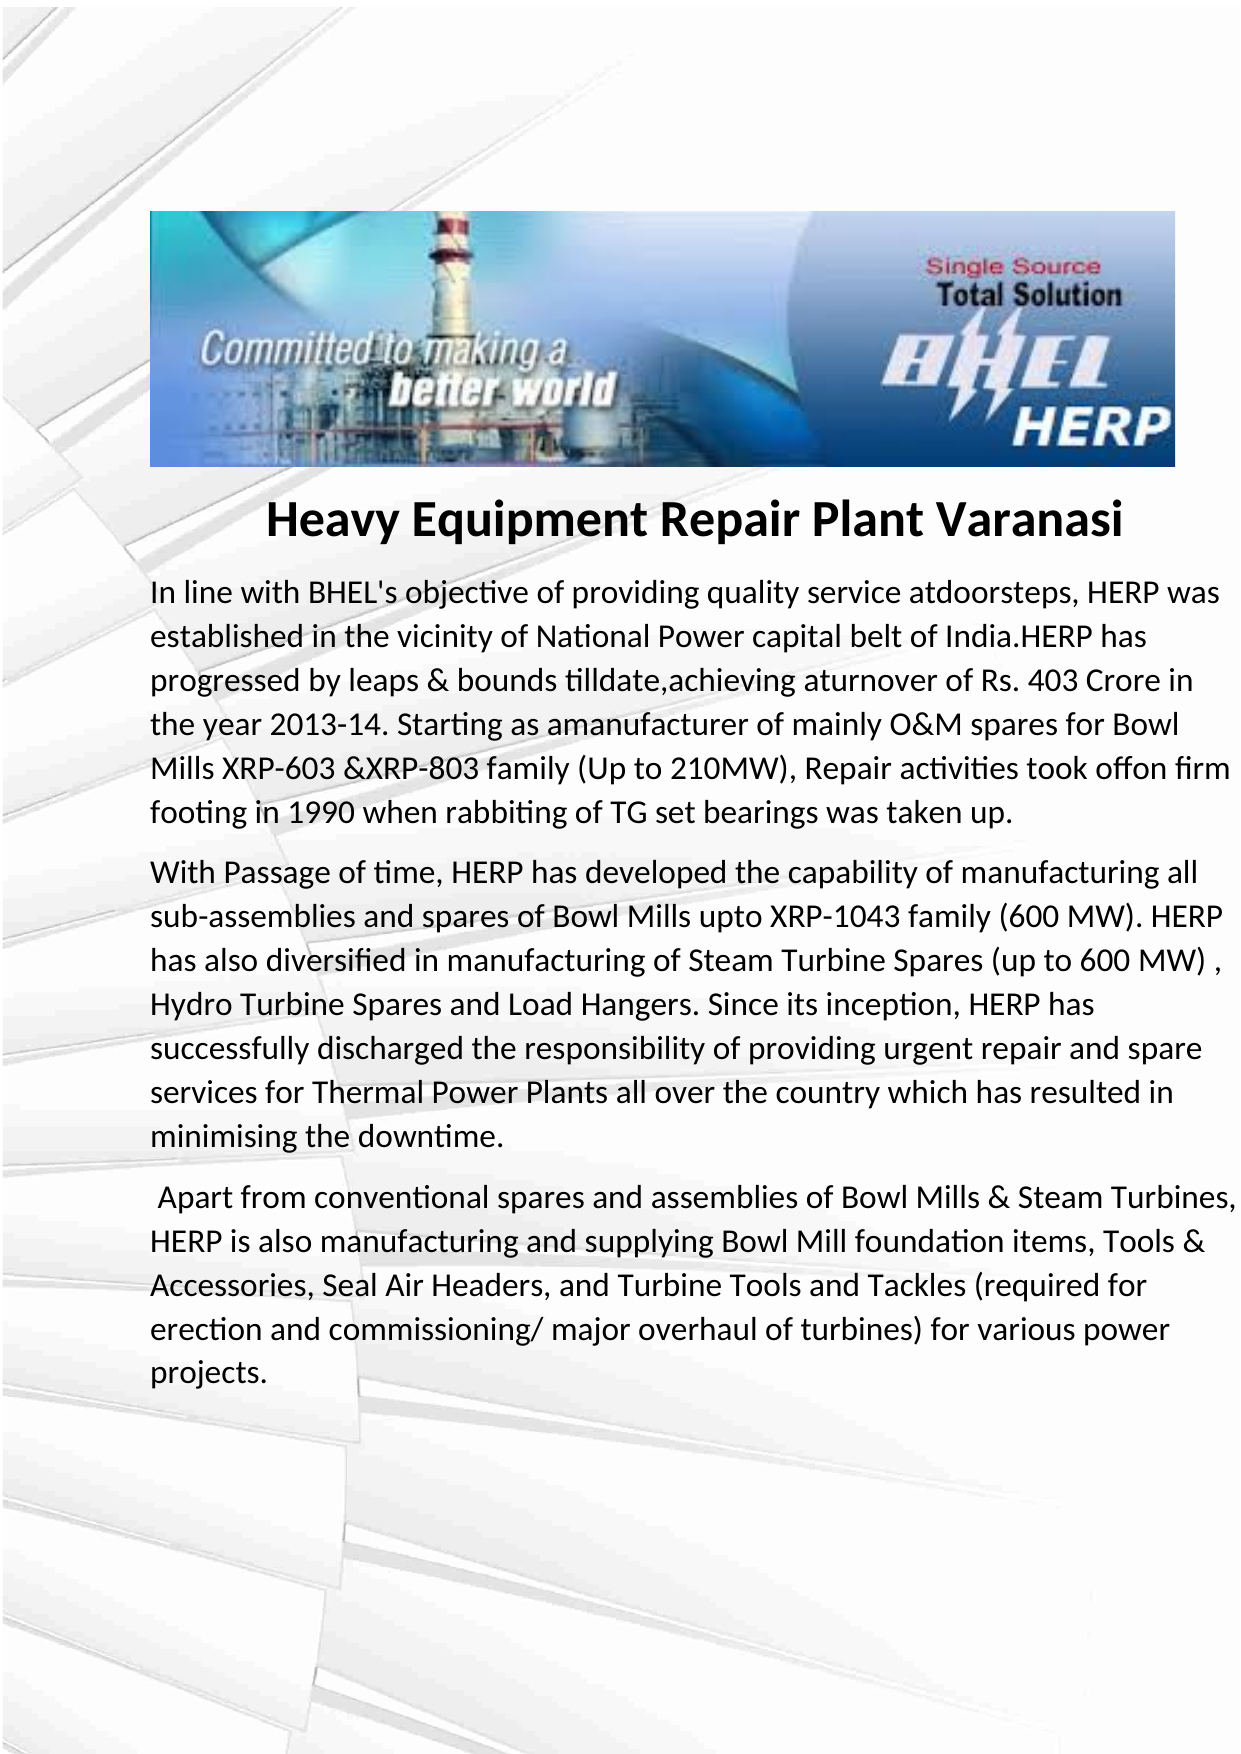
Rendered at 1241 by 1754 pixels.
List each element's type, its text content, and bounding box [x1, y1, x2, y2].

picture [150, 211, 1175, 467]
text With Passage of time, HERP has developed the capability of manufacturing all sub-assemblies and spares of Bowl Mills upto XRP-1043 family (600 MW). HERP has also diversified in manufacturing of Steam Turbine Spares (up to 600 MW) , Hydro Turbine Spares and Load Hangers. Since its inception, HERP has successfully discharged the responsibility of providing urgent repair and spare services for Thermal Power Plants all over the country which has resulted in minimising the downtime. [150, 851, 1240, 1156]
text In line with BHEL's objective of providing quality service atdoorsteps, HERP was established in the vicinity of National Power capital belt of India.HERP has progressed by leaps & bounds tilldate,achieving aturnover of Rs. 403 Crore in the year 2013-14. Starting as amanufacturer of mainly O&M spares for Bowl Mills XRP-603 &XRP-803 family (Up to 210MW), Repair activities took offon firm footing in 1990 when rabbiting of TG set bearings was taken up. [150, 571, 1240, 831]
text Heavy Equipment Repair Plant Varanasi [150, 486, 1240, 549]
text Apart from conventional spares and assemblies of Bowl Mills & Steam Turbines, HERP is also manufacturing and supplying Bowl Mill foundation items, Tools & Accessories, Seal Air Headers, and Turbine Tools and Tackles (required for erection and commissioning/ major overhaul of turbines) for various power projects. [150, 1176, 1240, 1392]
